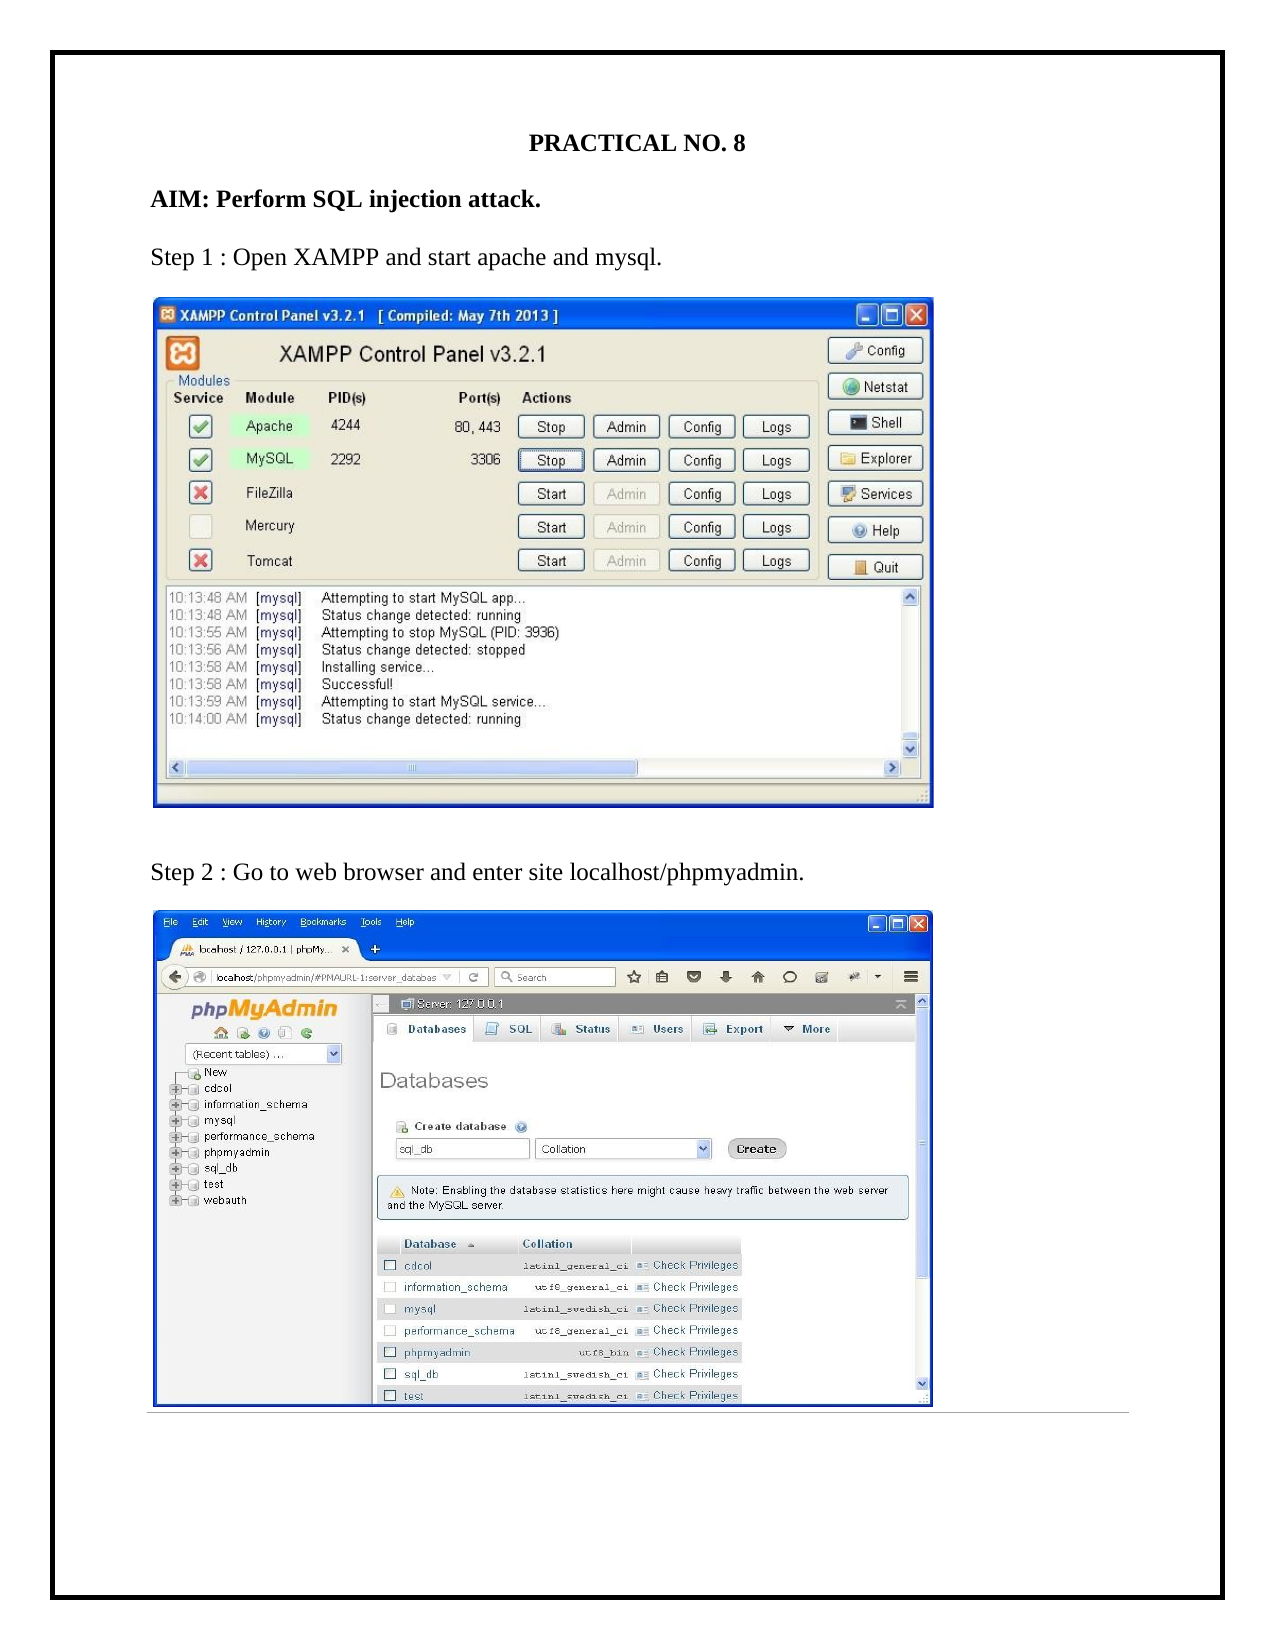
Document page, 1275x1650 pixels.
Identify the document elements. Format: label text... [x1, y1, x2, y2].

text Step 2 : Go to web browser and enter site localhost/phpmyadmin. [150, 857, 1167, 886]
subtitle PRACTICAL NO. 8 [473, 128, 801, 157]
text Step 1 : Open XAMPP and start apache and mysql. [150, 242, 1167, 270]
picture [153, 910, 933, 1407]
picture [153, 297, 934, 808]
subtitle AIM: Perform SQL injection attack. [150, 184, 1167, 212]
